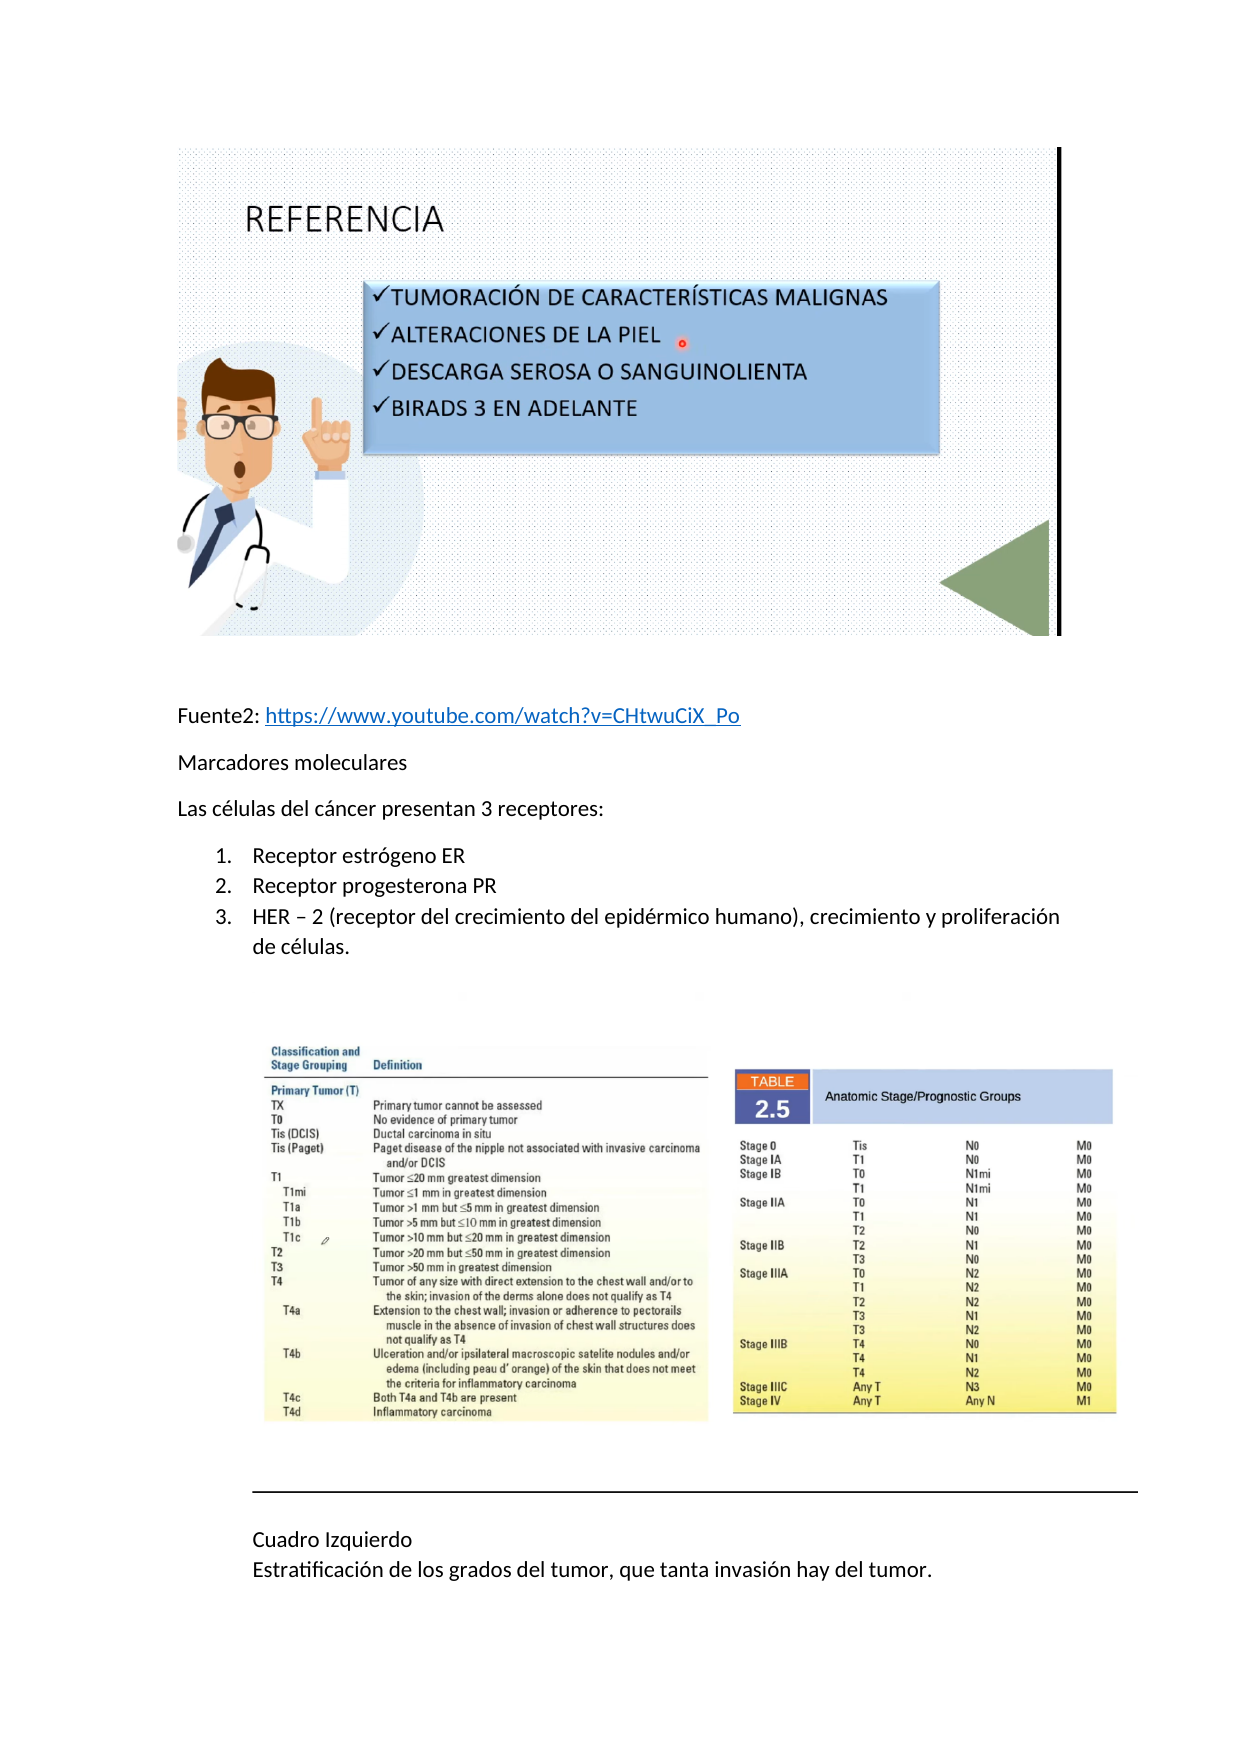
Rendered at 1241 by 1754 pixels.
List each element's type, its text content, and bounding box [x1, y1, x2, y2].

picture [252, 992, 1138, 1493]
text Marcadores moleculares [177, 748, 1063, 776]
list HER – 2 (receptor del crecimiento del epidérmico humano), crecimiento y proliferación de células. [215, 902, 1063, 960]
text Las células del cáncer presentan 3 receptores: [177, 794, 1063, 823]
list Receptor estrógeno ER [215, 841, 1063, 869]
list Estratificación de los grados del tumor, que tanta invasión hay del tumor. [252, 1555, 1063, 1583]
picture [177, 147, 1062, 636]
list Cuadro Izquierdo [252, 1525, 1063, 1553]
text Fuente2: https://www.youtube.com/watch?v=CHtwuCiX_Po [177, 701, 1063, 729]
list Receptor progesterona PR [215, 872, 1063, 900]
